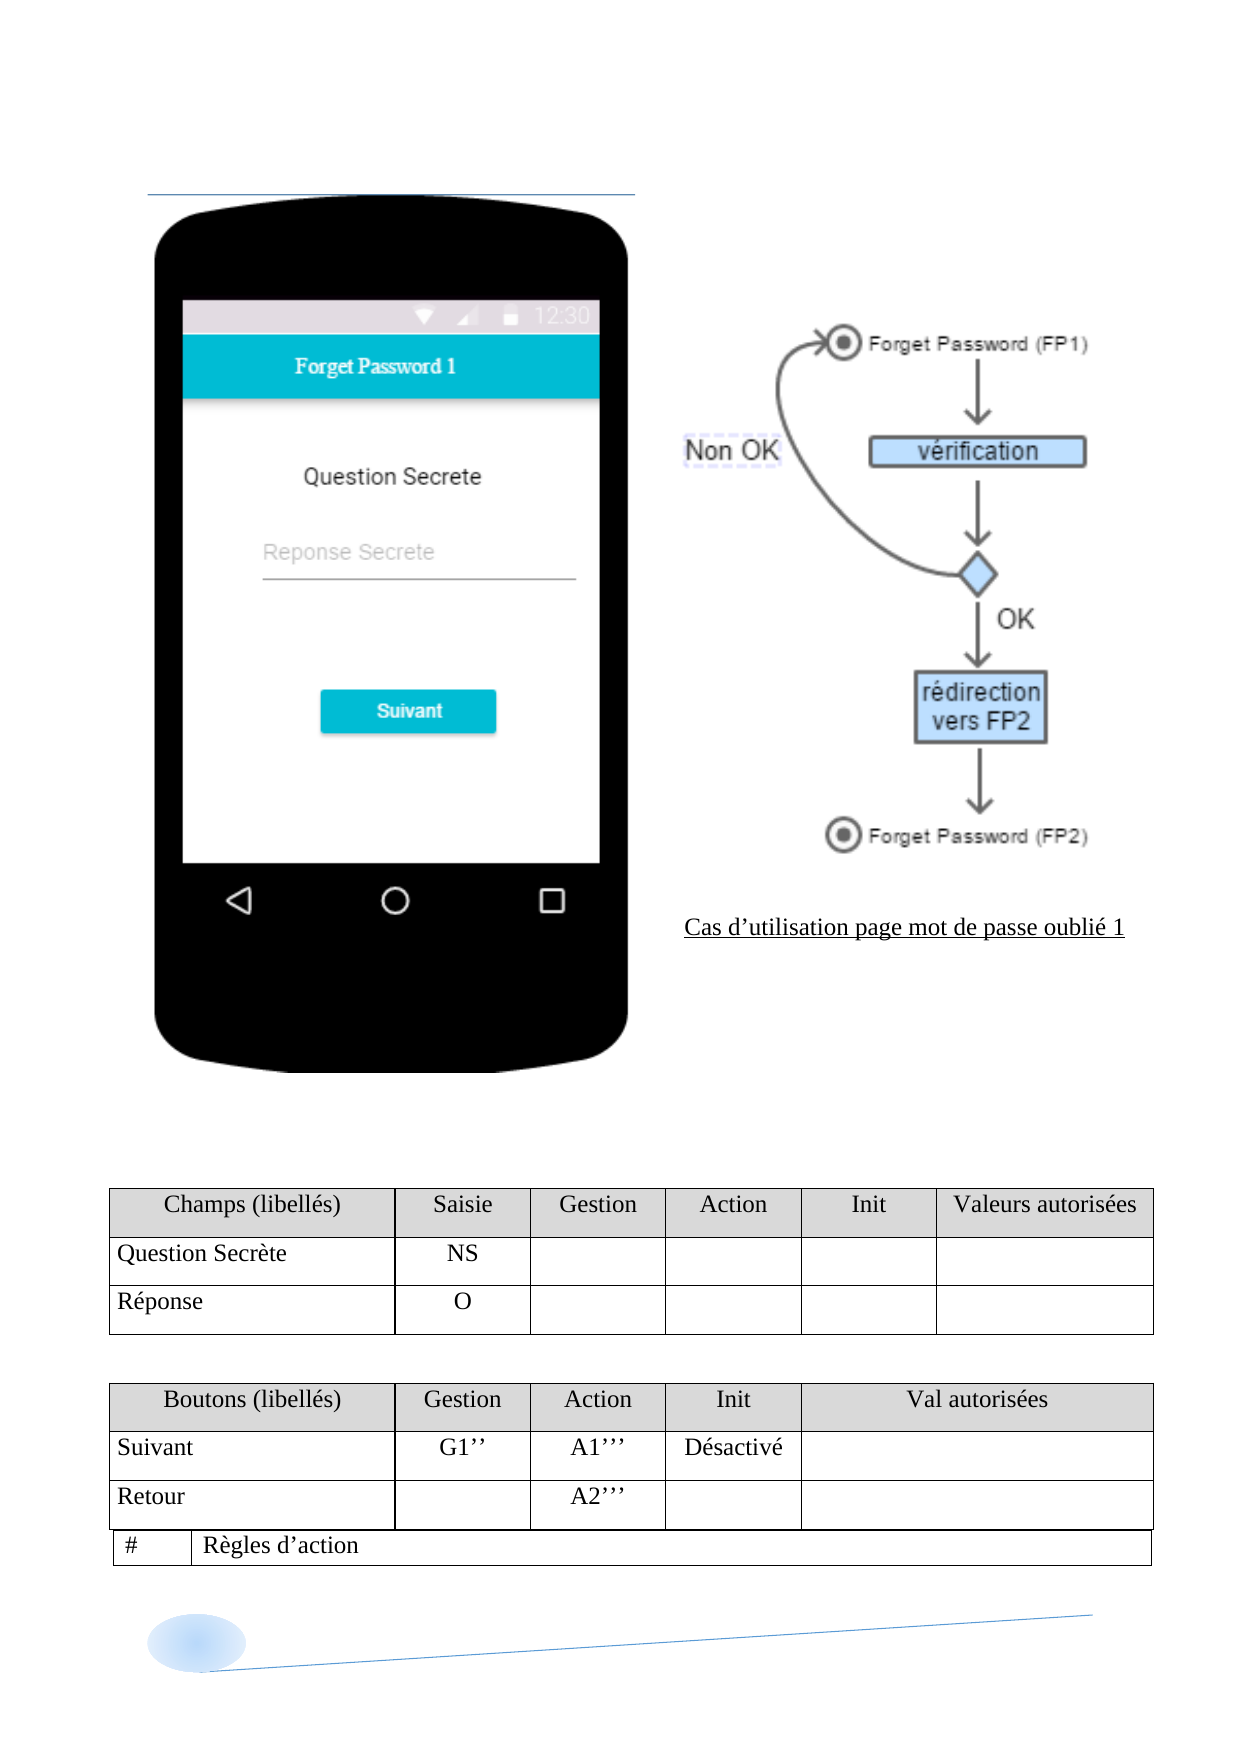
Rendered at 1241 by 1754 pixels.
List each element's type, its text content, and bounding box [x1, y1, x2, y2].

table_header # [114, 1531, 191, 1564]
table_header Gestion [396, 1384, 530, 1431]
table_cell [396, 1481, 530, 1528]
table_cell [937, 1238, 1153, 1285]
table_header Init [802, 1189, 936, 1237]
table_header Boutons (libellés) [110, 1384, 394, 1431]
table_cell A2’’’ [531, 1481, 665, 1528]
table_header Gestion [531, 1189, 665, 1237]
table_header Init [666, 1384, 801, 1431]
table_header Champs (libellés) [110, 1189, 394, 1237]
table_cell [531, 1238, 665, 1285]
table_header Action [531, 1384, 665, 1431]
table_cell [666, 1238, 801, 1285]
table_cell [802, 1432, 1153, 1480]
table_cell Suivant [110, 1432, 394, 1480]
table_cell Question Secrète [110, 1238, 394, 1285]
table_cell O [396, 1286, 530, 1334]
table_cell [666, 1481, 801, 1528]
table_header Valeurs autorisées [937, 1189, 1153, 1237]
table_cell [666, 1286, 801, 1334]
table_cell [937, 1286, 1153, 1334]
picture [665, 308, 1137, 893]
table_cell Retour [110, 1481, 394, 1528]
table_cell Réponse [110, 1286, 394, 1334]
table_header Action [666, 1189, 801, 1237]
table_cell [531, 1286, 665, 1334]
table_cell A1’’’ [531, 1432, 665, 1480]
table_cell G1’’ [396, 1432, 530, 1480]
table_cell [802, 1481, 1153, 1528]
table_cell [802, 1286, 936, 1334]
table_cell NS [396, 1238, 530, 1285]
table_cell Désactivé [666, 1432, 801, 1480]
table_cell [802, 1238, 936, 1285]
table_header Règles d’action [192, 1531, 1151, 1564]
table_header Val autorisées [802, 1384, 1153, 1431]
table_header Saisie [396, 1189, 530, 1237]
picture [147, 194, 636, 1073]
